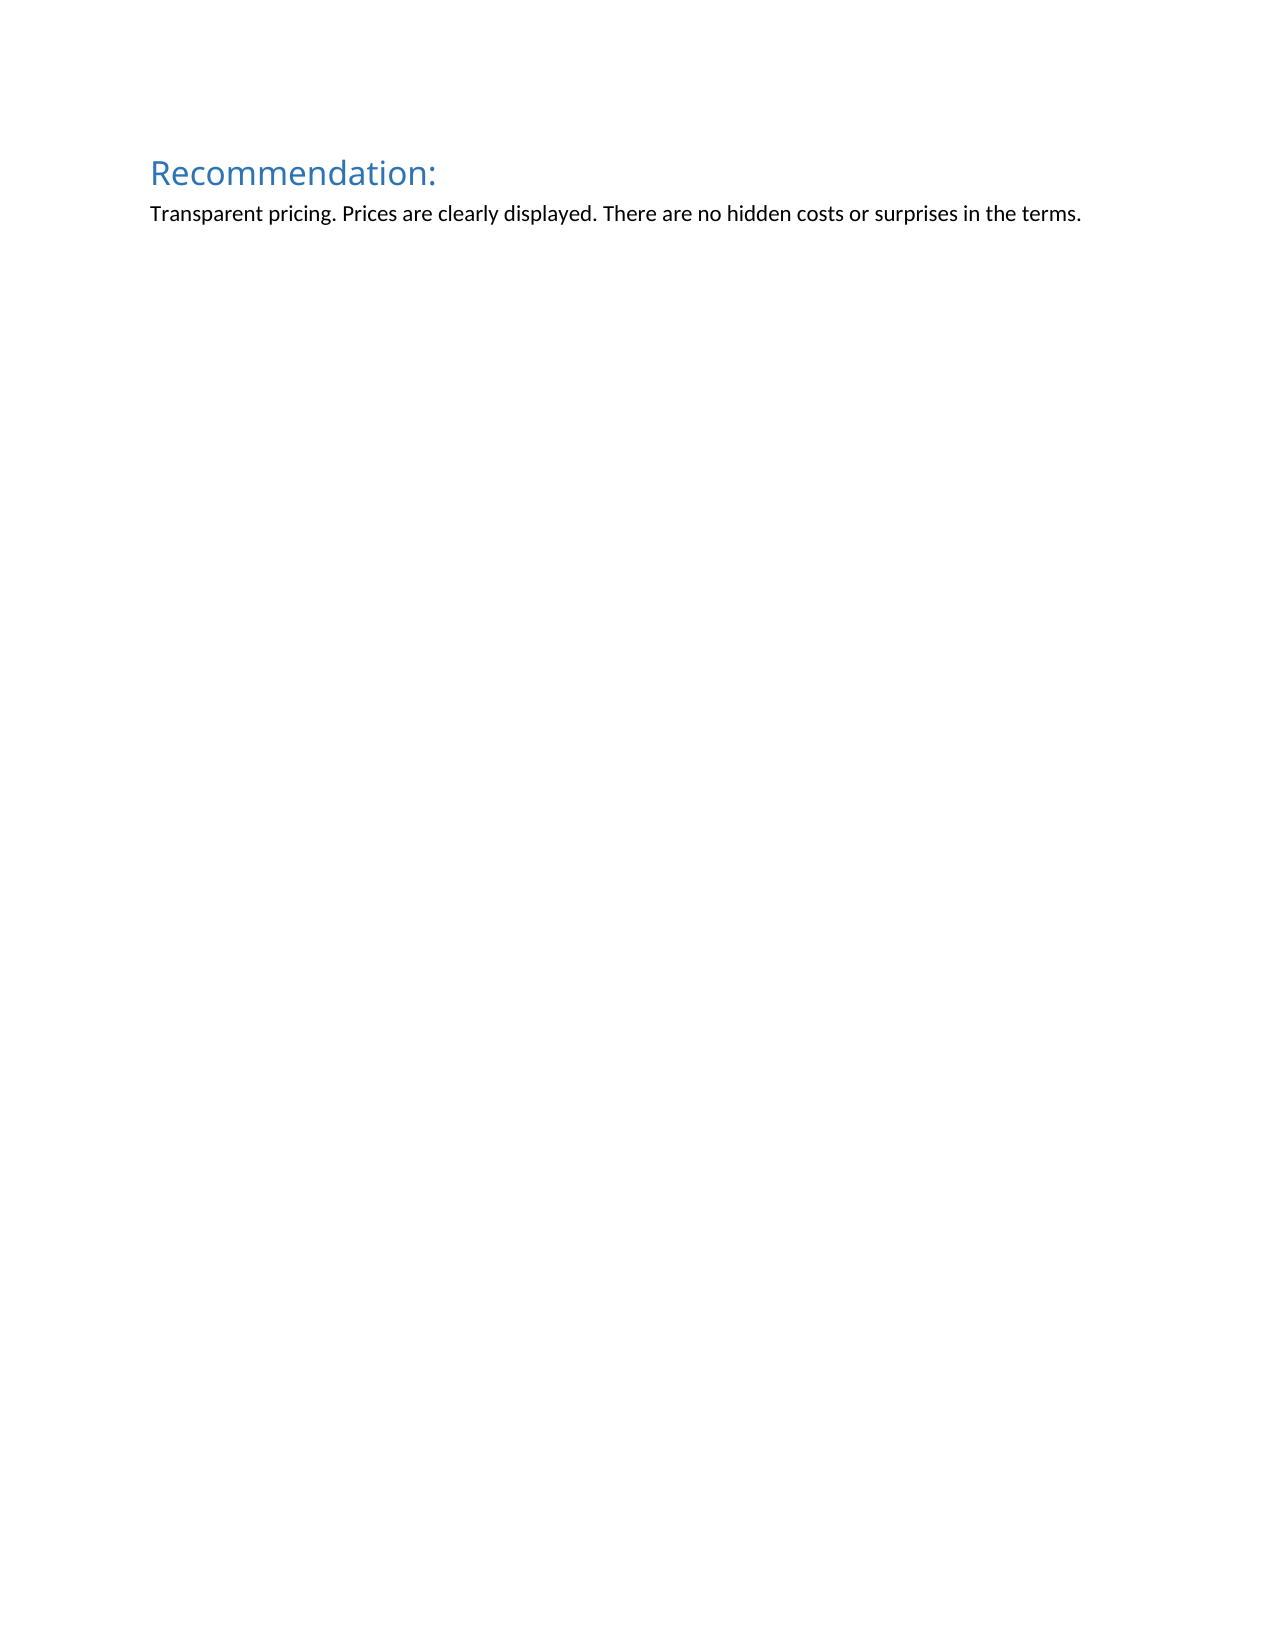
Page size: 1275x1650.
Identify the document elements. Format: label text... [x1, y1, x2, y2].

text Transparent pricing. Prices are clearly displayed. There are no hidden costs or surprises in the terms. [150, 199, 1125, 227]
subtitle Recommendation: [150, 150, 1125, 195]
